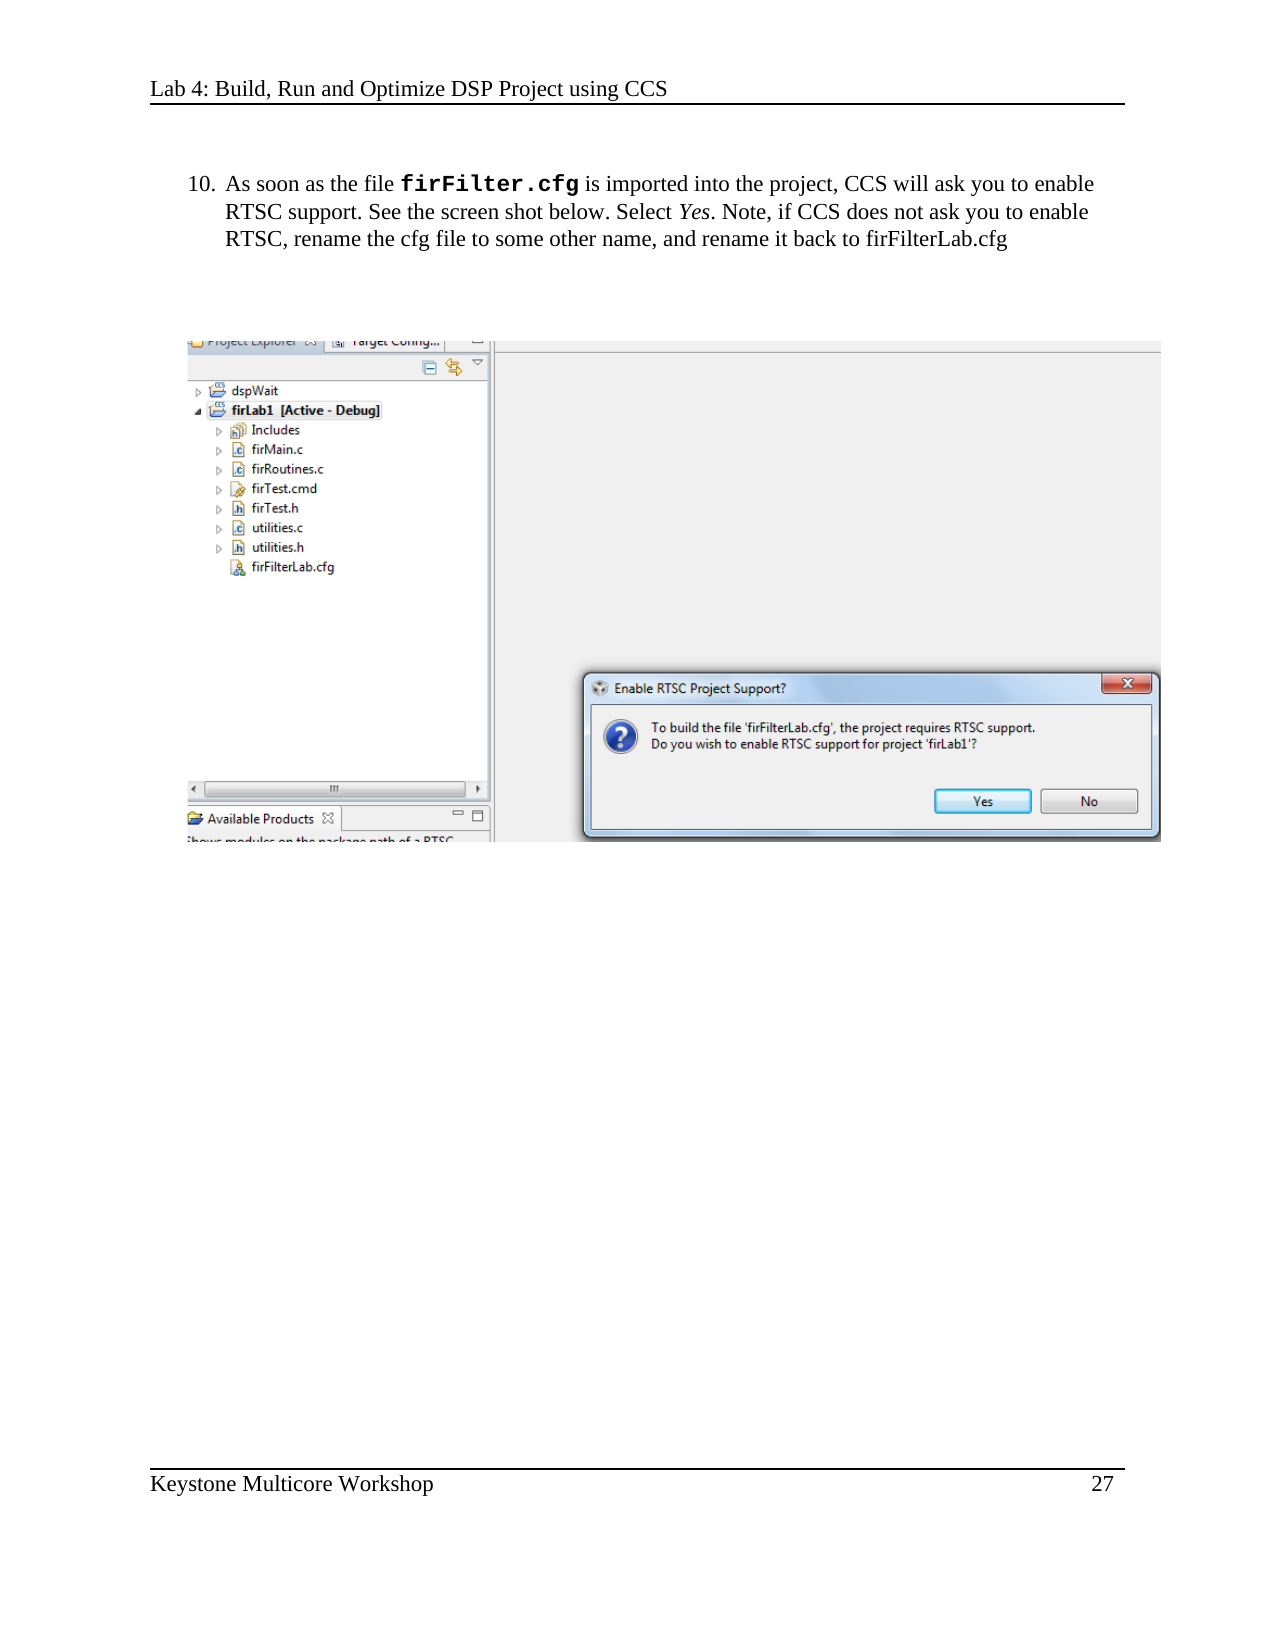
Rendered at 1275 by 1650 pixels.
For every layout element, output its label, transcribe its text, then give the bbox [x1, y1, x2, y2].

picture [187, 341, 1161, 842]
list As soon as the file firFilter.cfg is imported into the project, CCS will ask you to enable RTSC support. See the screen shot below. Select Yes. Note, if CCS does not ask you to enable RTSC, rename the cfg file to some other name, and rename it back to firFilterLab.cfg [187, 170, 1125, 251]
